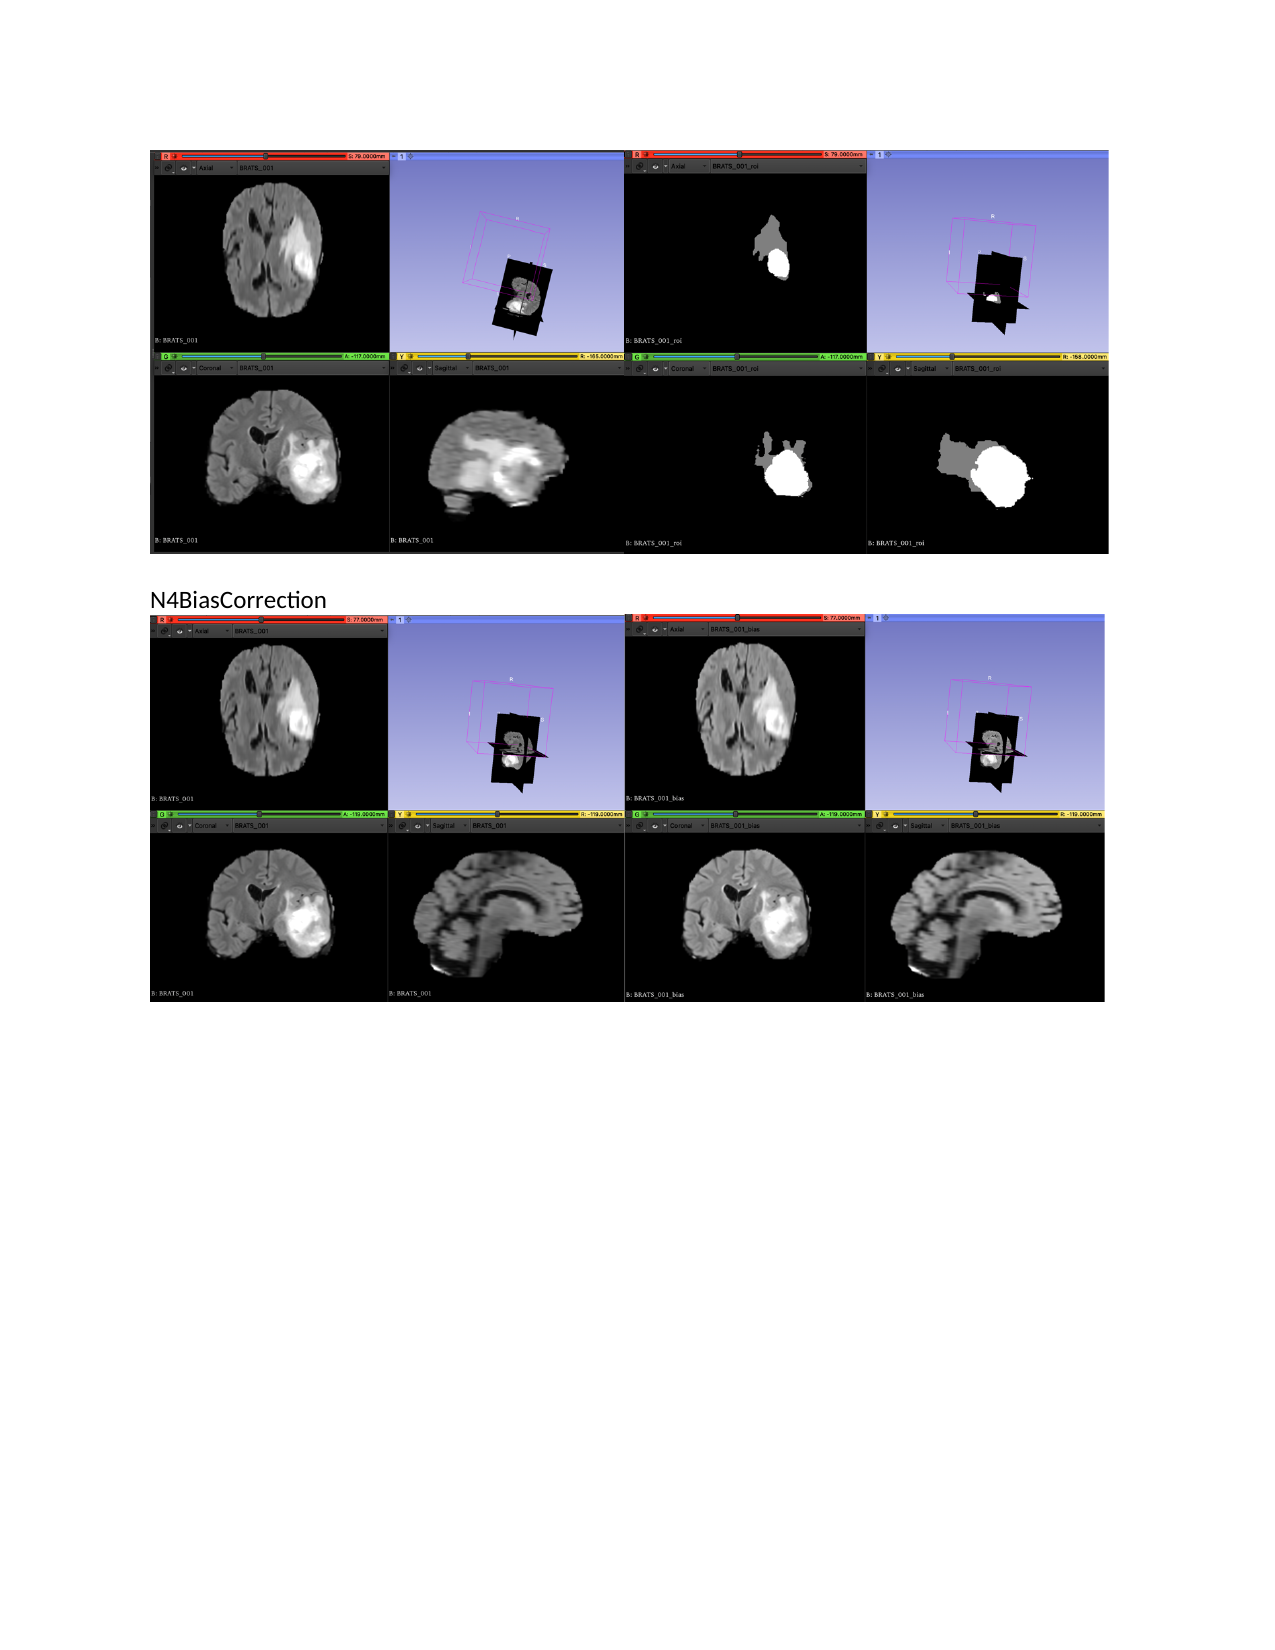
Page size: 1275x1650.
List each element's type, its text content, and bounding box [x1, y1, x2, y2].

picture [150, 614, 1105, 1002]
picture [150, 150, 1109, 554]
text N4BiasCorrection [150, 584, 1125, 614]
